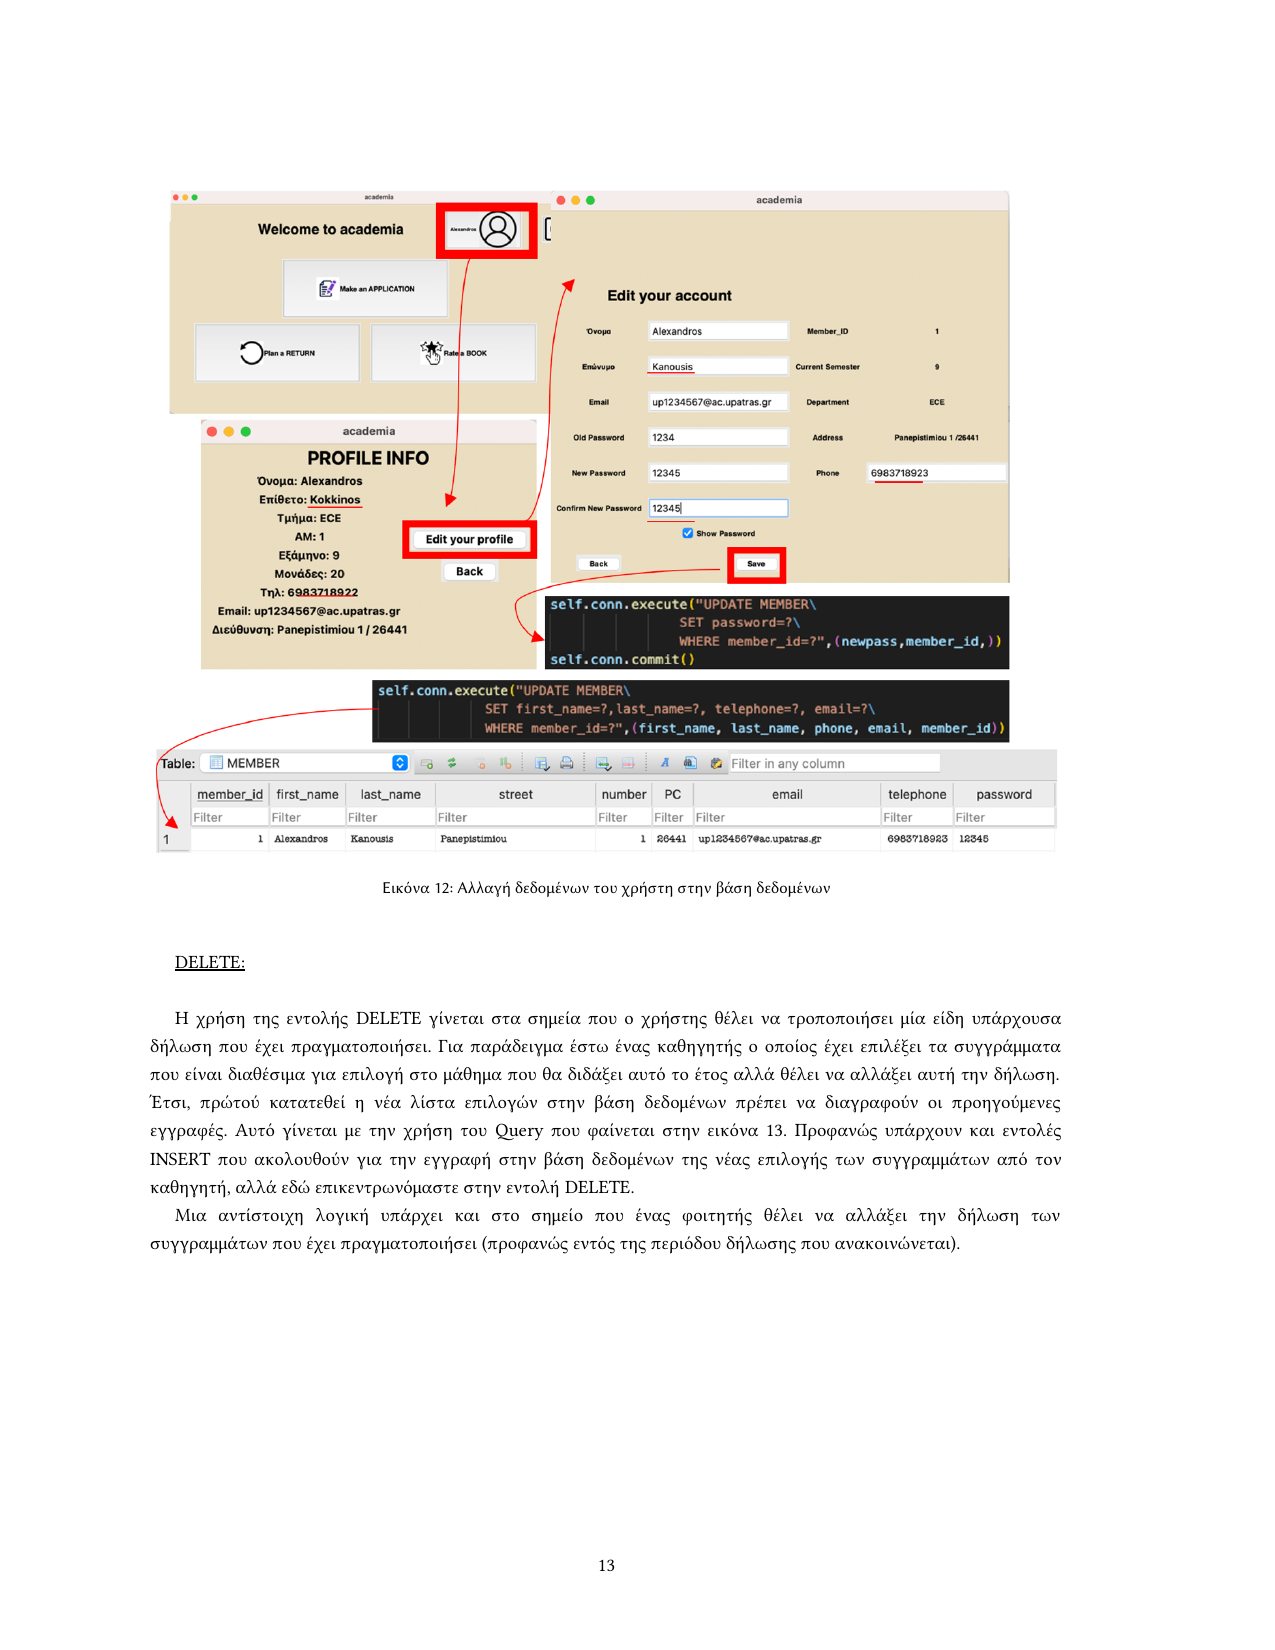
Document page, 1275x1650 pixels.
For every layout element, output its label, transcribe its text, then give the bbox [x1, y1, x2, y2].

picture [150, 183, 1063, 856]
text Η χρήση της εντολής DELETE γίνεται στα σημεία που ο χρήστης θέλει να τροποποιήσει μία είδη υπάρχουσα δήλωση που έχει πραγματοποιήσει. Για παράδειγμα έστω ένας καθηγητής ο οποίος έχει επιλέξει τα συγγράμματα που είναι διαθέσιμα για επιλογή στο μάθημα που θα διδάξει αυτό το έτος αλλά θέλει να αλλάξει αυτή την δήλωση. Έτσι, πρώτού κατατεθεί η νέα λίστα επιλογών στην βάση δεδομένων πρέπει να διαγραφούν οι προηγούμενες εγγραφές. Αυτό γίνεται με την χρήση του Query που φαίνεται στην εικόνα 13. Προφανώς υπάρχουν και εντολές INSERT που ακολουθούν για την εγγραφή στην βάση δεδομένων της νέας επιλογής των συγγραμμάτων από τον καθηγητή, αλλά εδώ επικεντρωνόμαστε στην εντολή DELETE. [150, 1001, 1062, 1198]
text Μια αντίστοιχη λογική υπάρχει και στο σημείο που ένας φοιτητής θέλει να αλλάξει την δήλωση των συγγραμμάτων που έχει πραγματοποιήσει (προφανώς εντός της περιόδου δήλωσης που ανακοινώνεται). [150, 1198, 1062, 1254]
text DELETE: [150, 944, 1062, 973]
text Εικόνα 12: Αλλαγή δεδομένων του χρήστη στην βάση δεδομένων [150, 877, 1062, 898]
